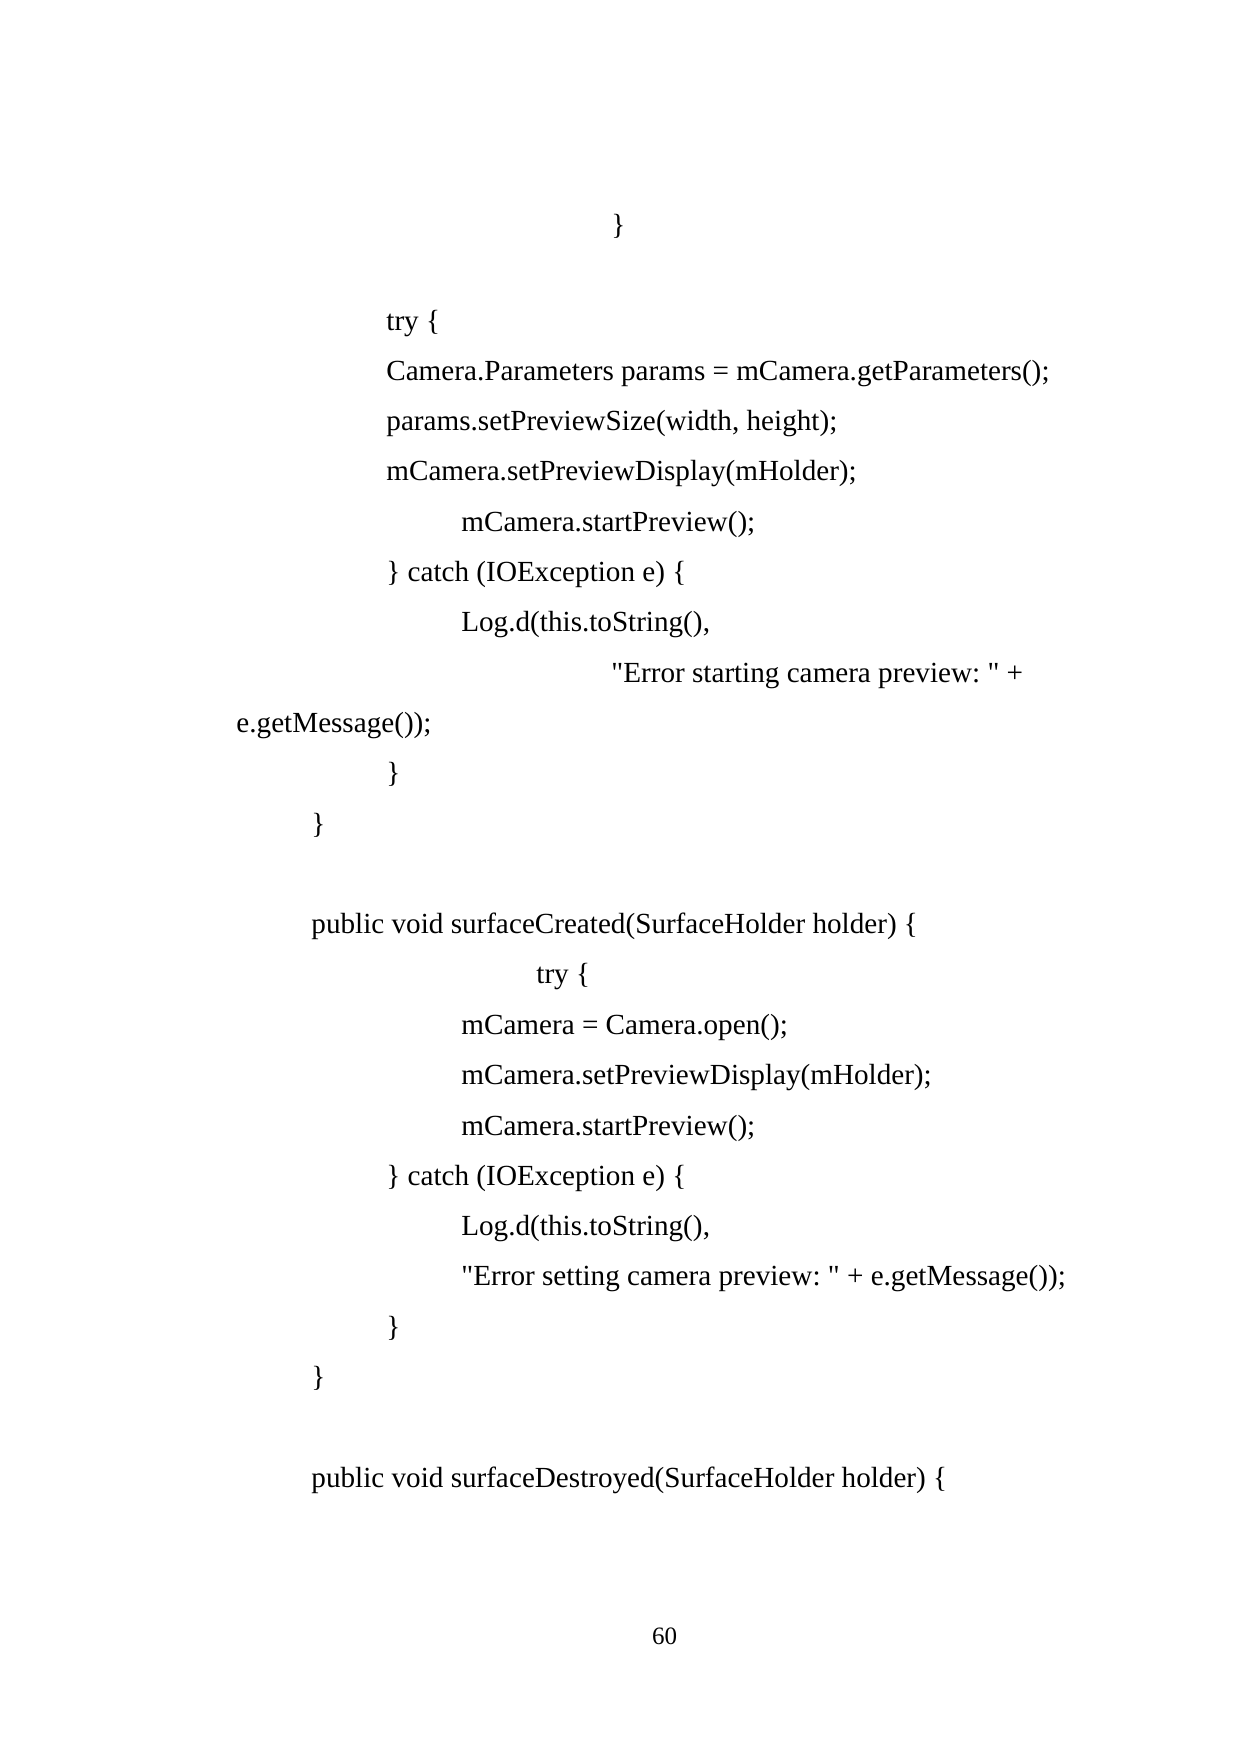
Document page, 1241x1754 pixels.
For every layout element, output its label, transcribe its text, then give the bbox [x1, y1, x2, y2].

text "Error starting camera preview: " + e.getMessage()); [236, 655, 1092, 739]
text mCamera = Camera.open(); [236, 1007, 1092, 1041]
text } [236, 755, 1092, 789]
text } catch (IOException e) { [236, 1158, 1092, 1191]
text Log.d(this.toString(), [236, 1208, 1092, 1242]
text Log.d(this.toString(), [236, 604, 1092, 638]
text Camera.Parameters params = mCamera.getParameters(); [236, 353, 1092, 386]
text } [236, 806, 1092, 839]
text mCamera.startPreview(); [236, 1108, 1092, 1141]
text mCamera.startPreview(); [236, 504, 1092, 537]
text try { [236, 303, 1092, 336]
text } [236, 1309, 1092, 1342]
text try { [236, 957, 1092, 990]
text public void surfaceCreated(SurfaceHolder holder) { [236, 906, 1092, 940]
text } [236, 1359, 1092, 1393]
text public void surfaceDestroyed(SurfaceHolder holder) { [236, 1460, 1092, 1493]
text } catch (IOException e) { [236, 554, 1092, 588]
text } [236, 207, 1092, 240]
text mCamera.setPreviewDisplay(mHolder); [236, 1057, 1092, 1091]
text params.setPreviewSize(width, height); mCamera.setPreviewDisplay(mHolder); [236, 403, 1092, 487]
text "Error setting camera preview: " + e.getMessage()); [236, 1258, 1092, 1292]
